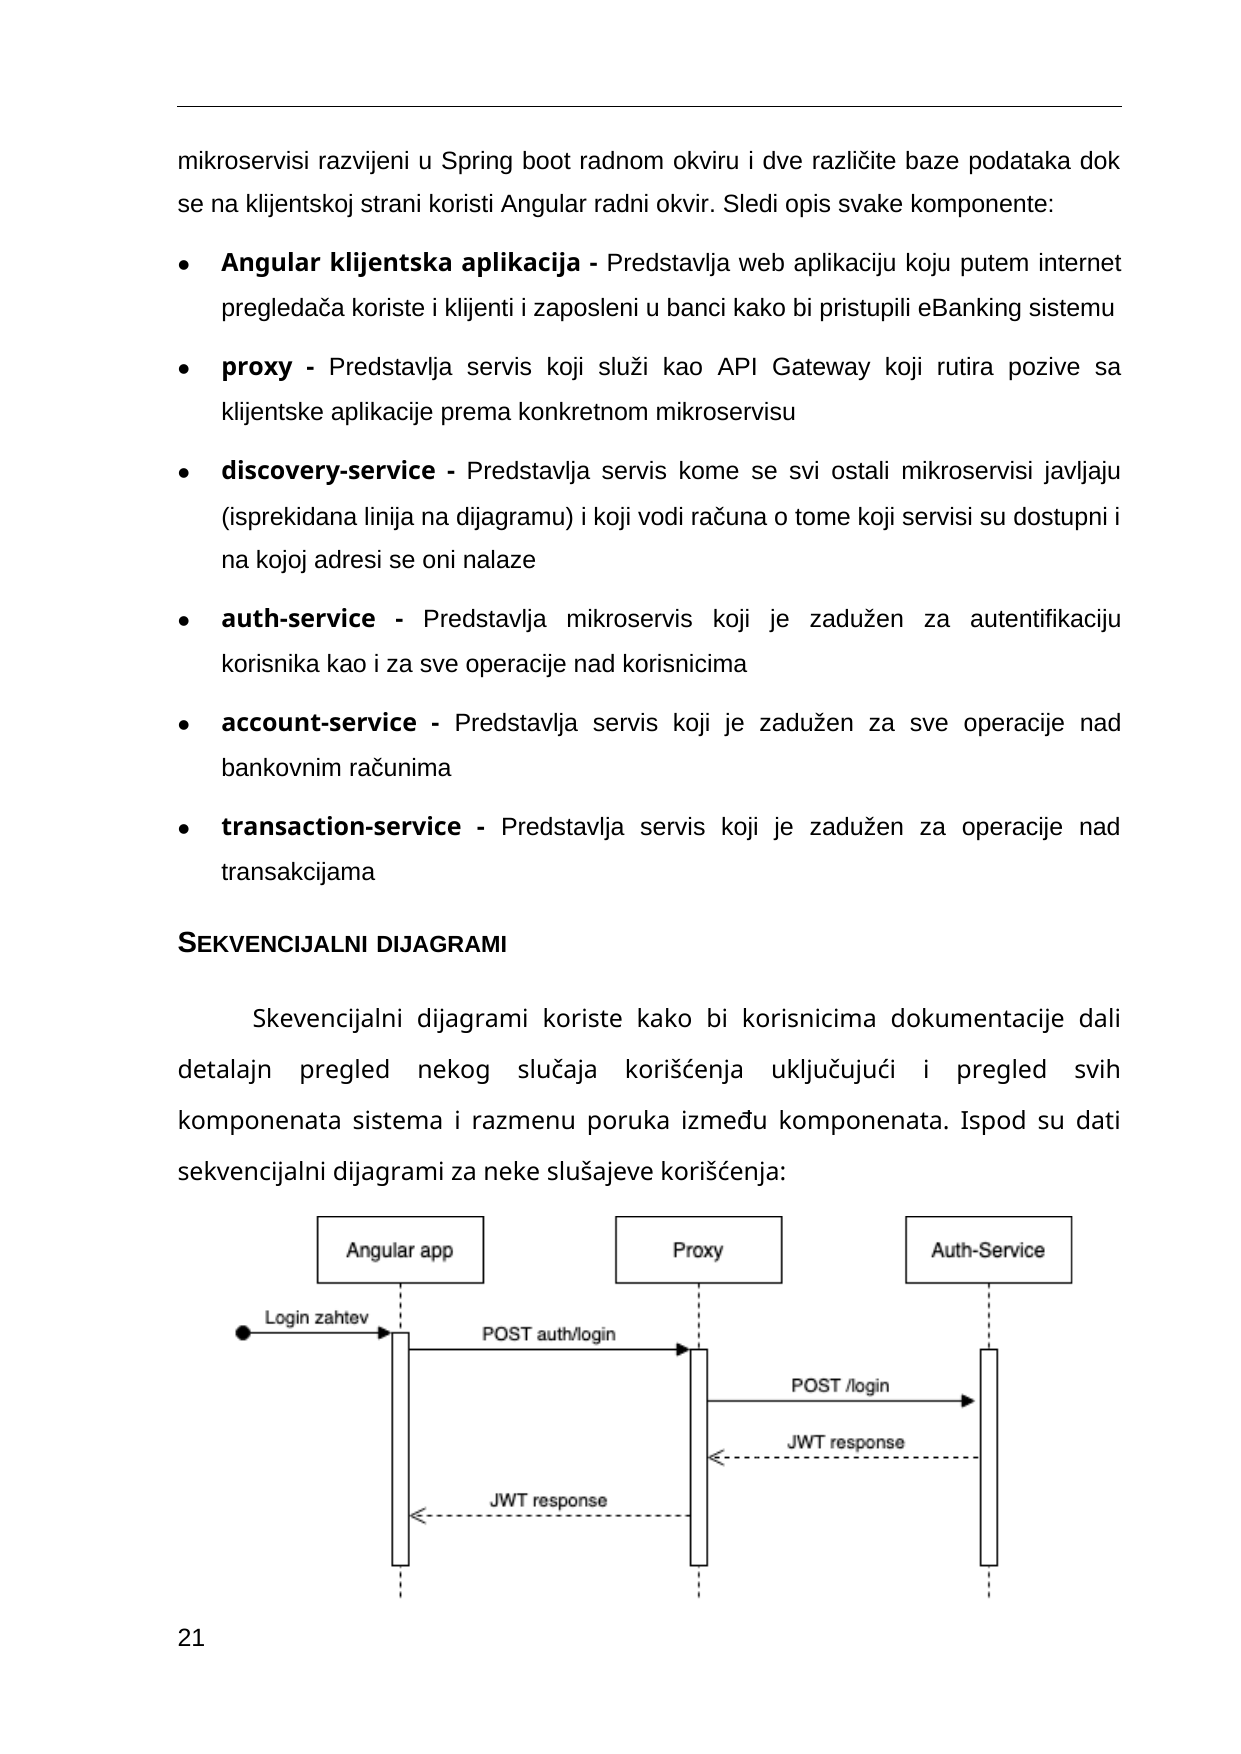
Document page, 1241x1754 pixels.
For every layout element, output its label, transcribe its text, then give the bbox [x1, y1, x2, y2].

picture [226, 1216, 1073, 1600]
subtitle Sekvencijalni dijagrami [177, 925, 1122, 958]
list auth-service - Predstavlja mikroservis koji je zadužen za autentifikaciju korisnika kao i za sve operacije nad korisnicima [177, 600, 1122, 677]
list discovery-service - Predstavlja servis kome se svi ostali mikroservisi javljaju (isprekidana linija na dijagramu) i koji vodi računa o tome koji servisi su dostupni i na kojoj adresi se oni nalaze [177, 453, 1122, 573]
list Angular klijentska aplikacija - Predstavlja web aplikaciju koju putem internet pregledača koriste i klijenti i zaposleni u banci kako bi pristupili eBanking sistemu [177, 245, 1122, 322]
text Skevencijalni dijagrami koriste kako bi korisnicima dokumentacije dali detalajn pregled nekog slučaja korišćenja uključujući i pregled svih komponenata sistema i razmenu poruka između komponenata. Ispod su dati sekvencijalni dijagrami za neke slušajeve korišćenja: [177, 1000, 1122, 1187]
list transaction-service - Predstavlja servis koji je zadužen za operacije nad transakcijama [177, 808, 1122, 886]
list account-service - Predstavlja servis koji je zadužen za sve operacije nad bankovnim računima [177, 704, 1122, 781]
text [177, 146, 1122, 218]
list proxy - Predstavlja servis koji služi kao API Gateway koji rutira pozive sa klijentske aplikacije prema konkretnom mikroservisu [177, 349, 1122, 426]
